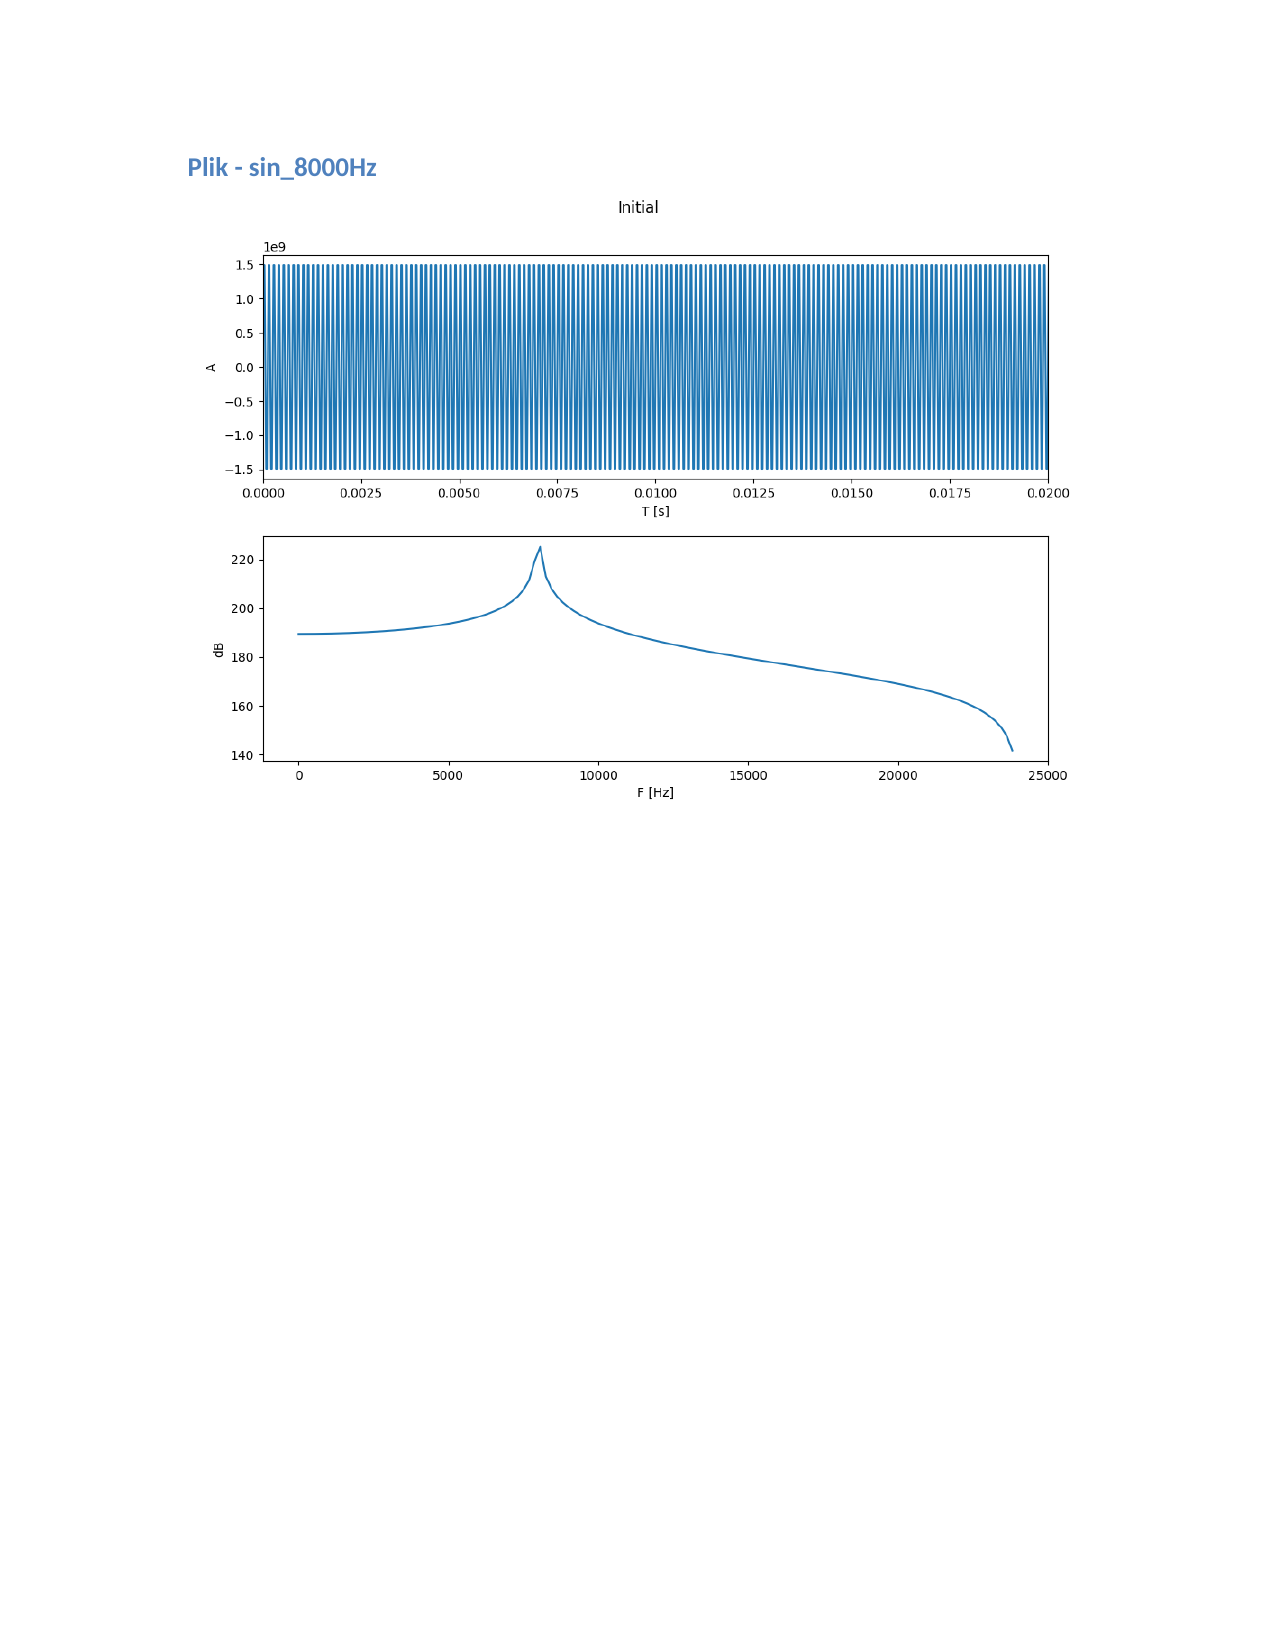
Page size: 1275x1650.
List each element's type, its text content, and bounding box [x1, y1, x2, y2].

subtitle Plik - sin_8000Hz [187, 150, 1087, 183]
picture [187, 187, 1088, 818]
